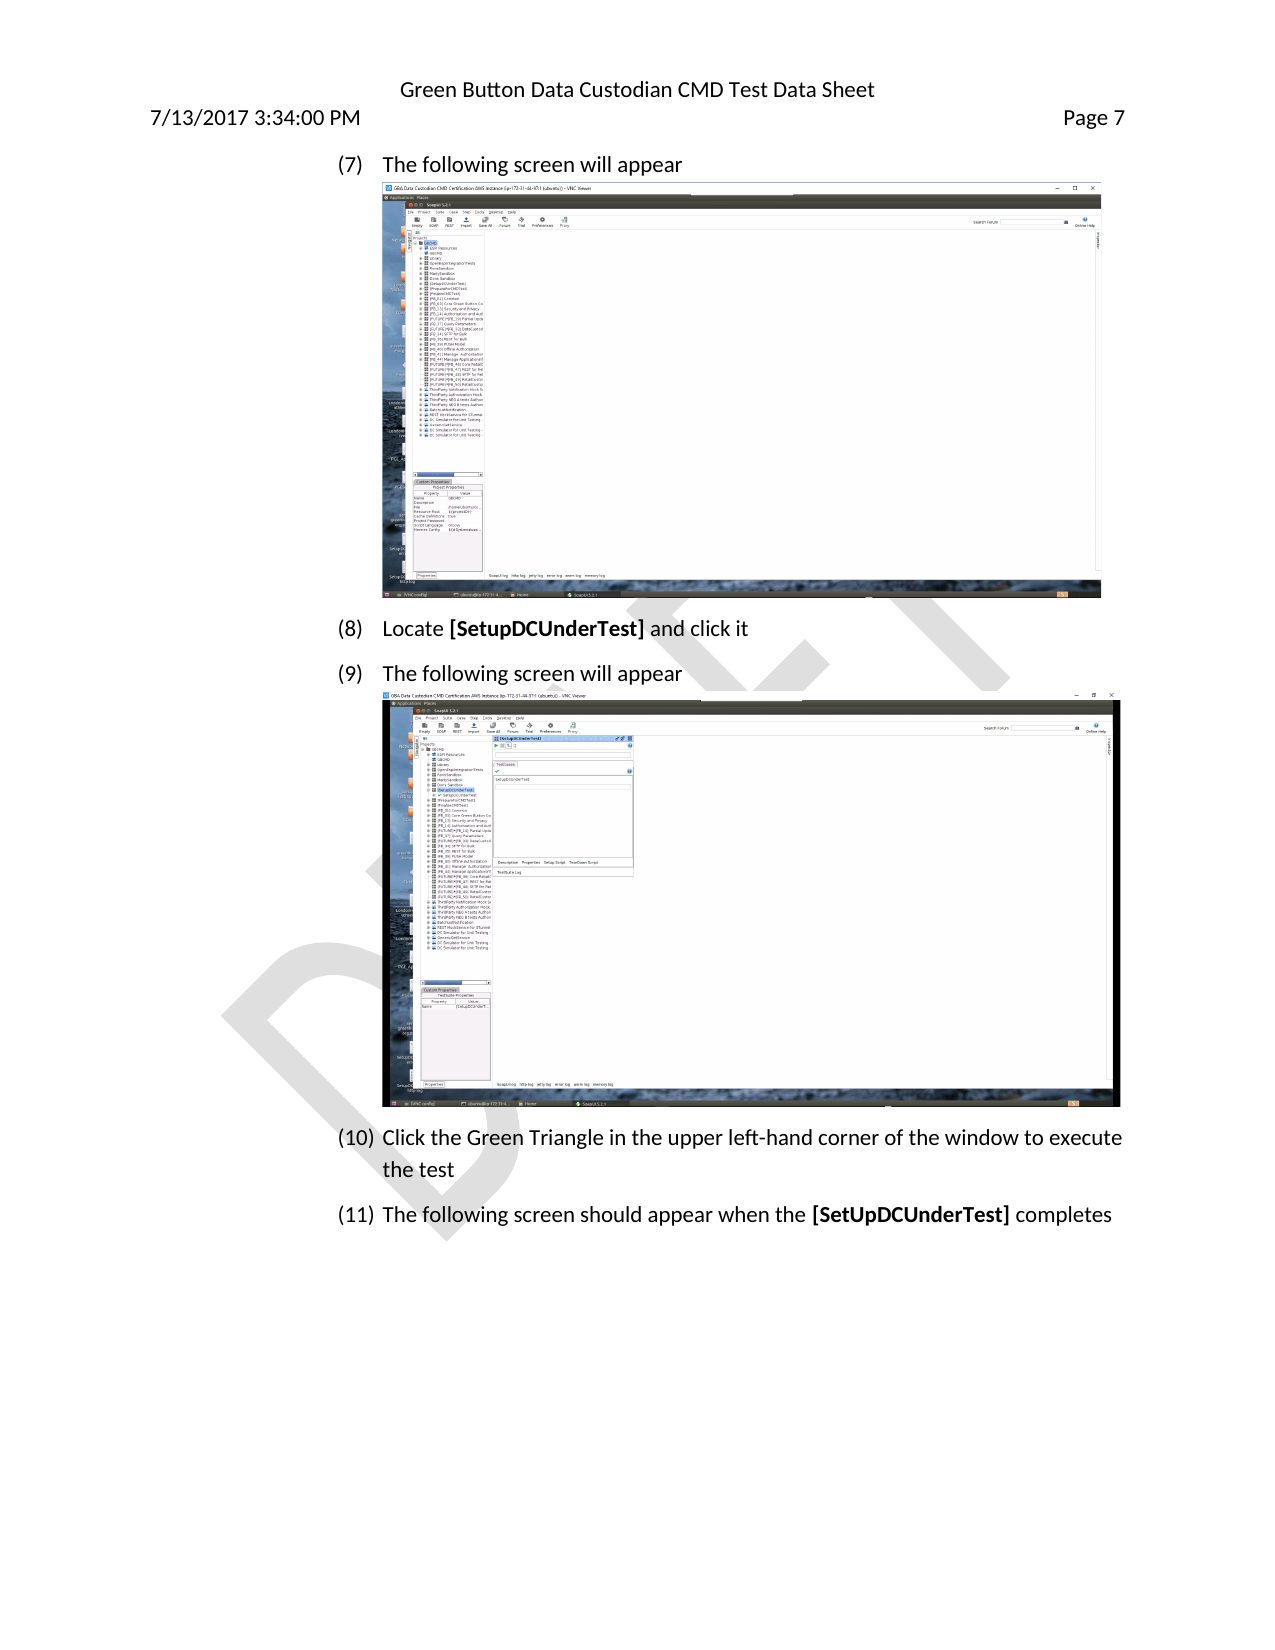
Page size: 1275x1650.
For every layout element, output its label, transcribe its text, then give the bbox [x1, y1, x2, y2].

picture [382, 182, 1102, 598]
list Click the Green Triangle in the upper left-hand corner of the window to execute the test [337, 1123, 1125, 1184]
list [337, 1200, 1125, 1261]
list Locate [SetupDCUnderTest] and click it [337, 614, 1125, 642]
picture [382, 691, 1121, 1107]
